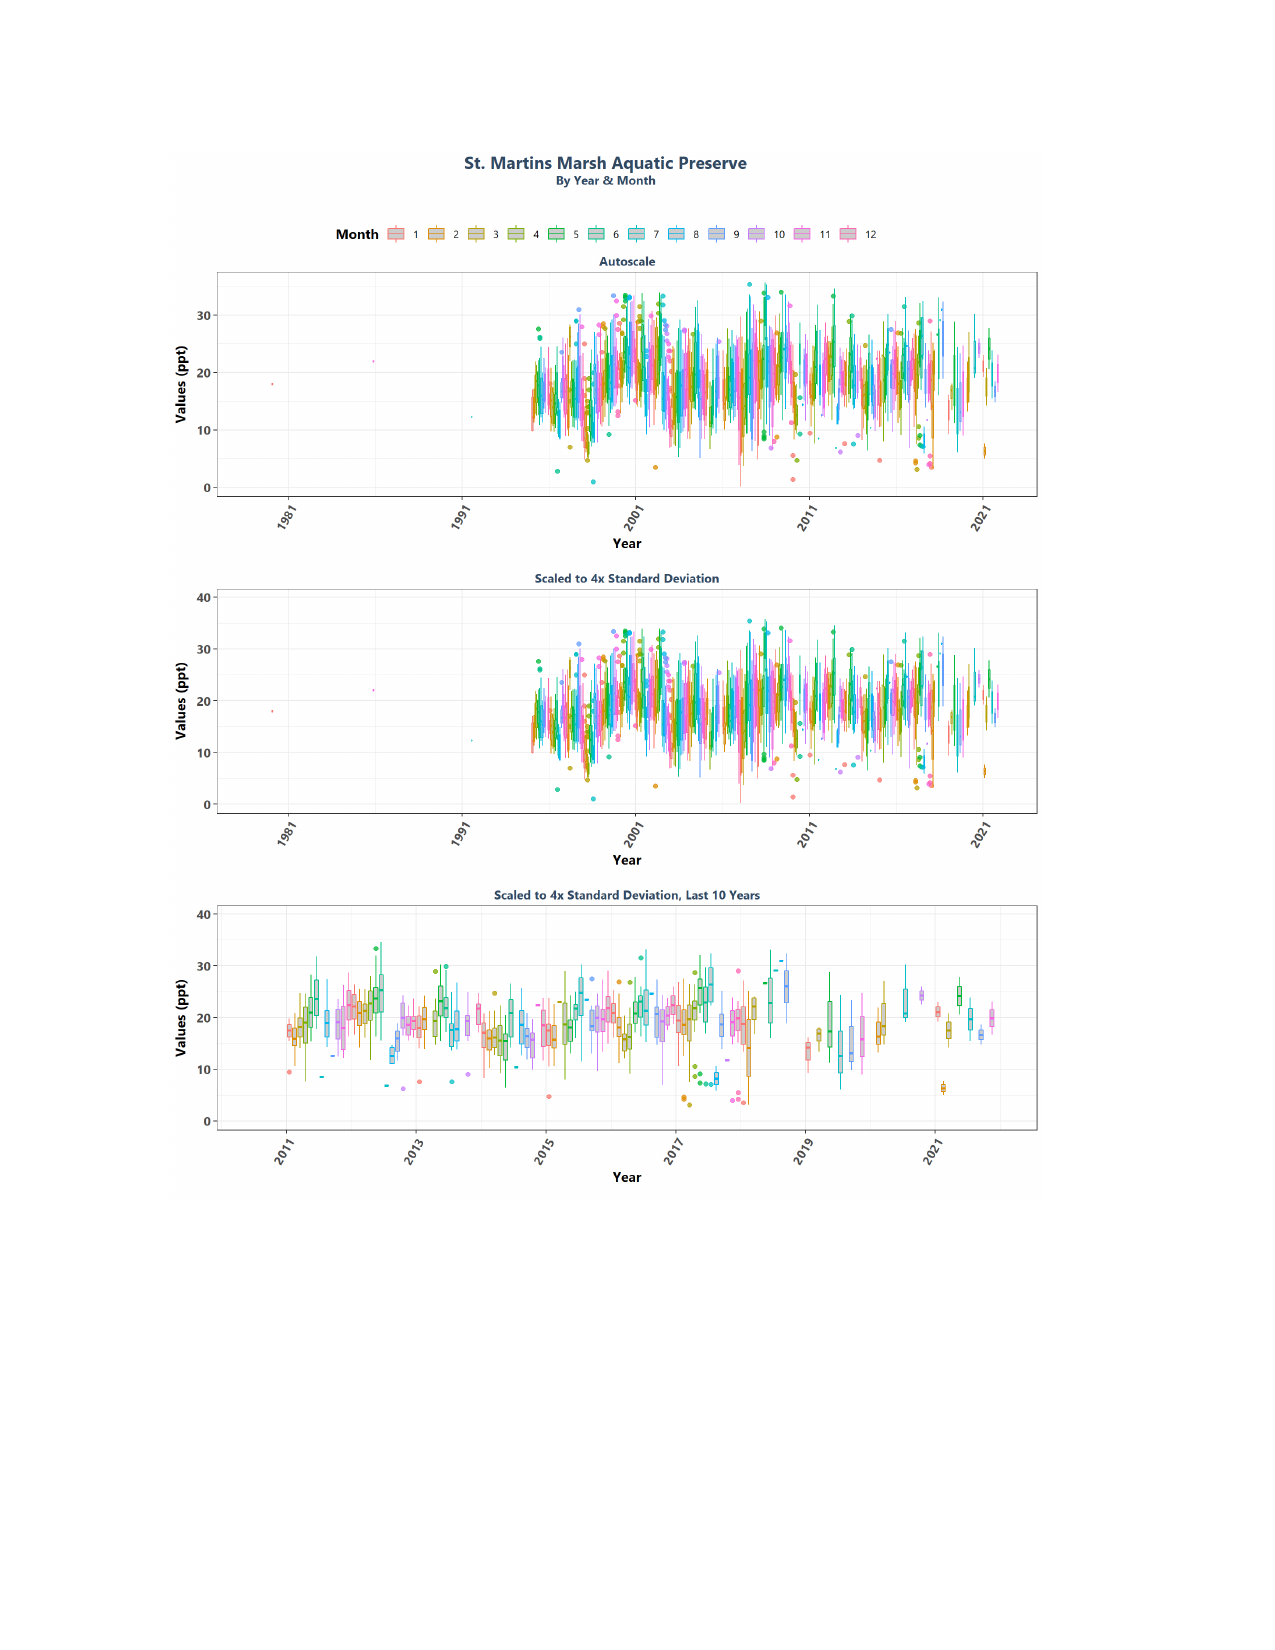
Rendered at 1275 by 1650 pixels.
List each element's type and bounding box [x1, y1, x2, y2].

picture [168, 150, 1044, 1200]
